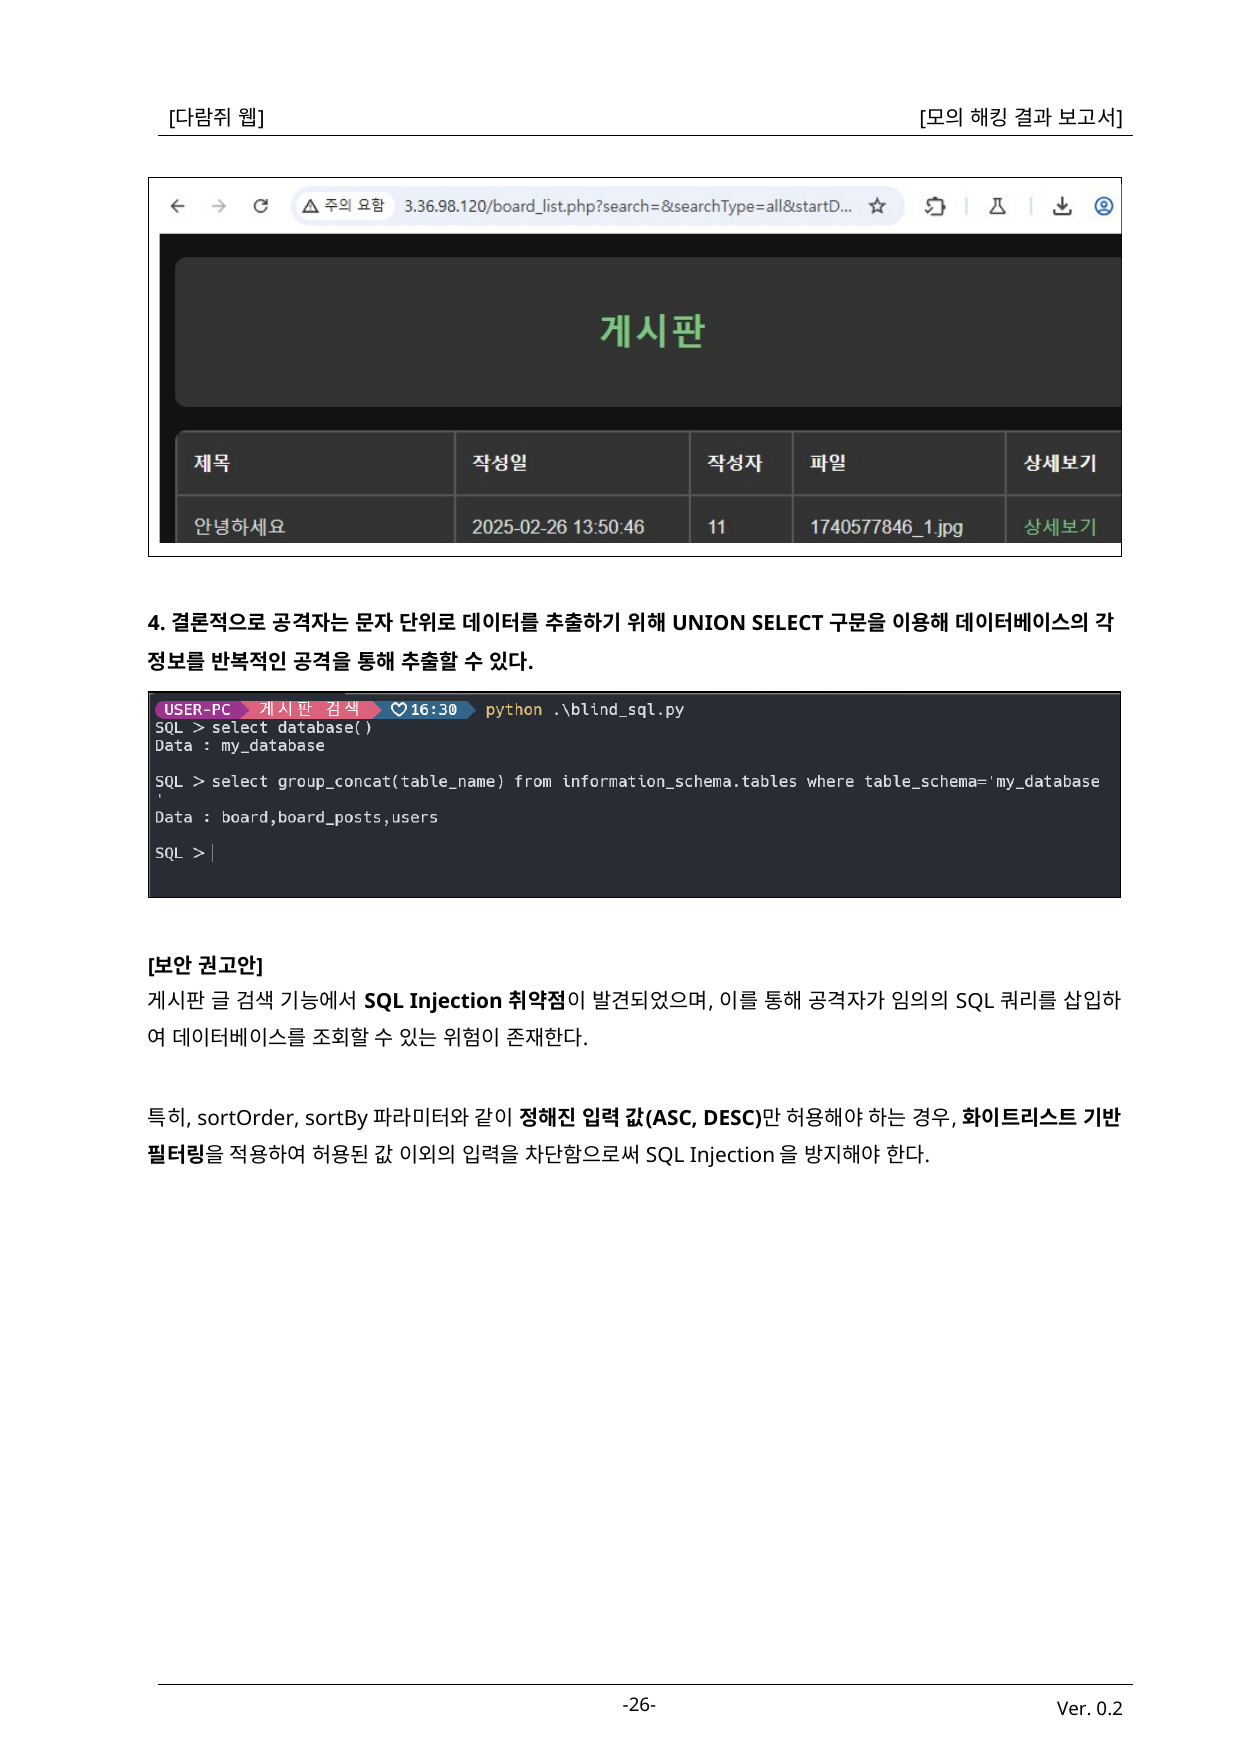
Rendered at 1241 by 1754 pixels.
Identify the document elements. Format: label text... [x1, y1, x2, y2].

text 특히, sortOrder, sortBy 파라미터와 같이 정해진 입력 값(ASC, DESC)만 허용해야 하는 경우, 화이트리스트 기반 필터링을 적용하여 허용된 값 이외의 입력을 차단함으로써 SQL Injection을 방지해야 한다. [148, 1103, 1122, 1168]
text [보안 권고안] [148, 950, 1122, 980]
text 4. 결론적으로 공격자는 문자 단위로 데이터를 추출하기 위해 UNION SELECT 구문을 이용해 데이터베이스의 각 정보를 반복적인 공격을 통해 추출할 수 있다. [148, 606, 1122, 676]
table_cell [149, 178, 1121, 556]
text 게시판 글 검색 기능에서 SQL Injection 취약점이 발견되었으며, 이를 통해 공격자가 임의의 SQL 쿼리를 삽입하여 데이터베이스를 조회할 수 있는 위험이 존재한다. [148, 986, 1122, 1088]
picture [159, 184, 1122, 543]
picture [149, 693, 1120, 897]
